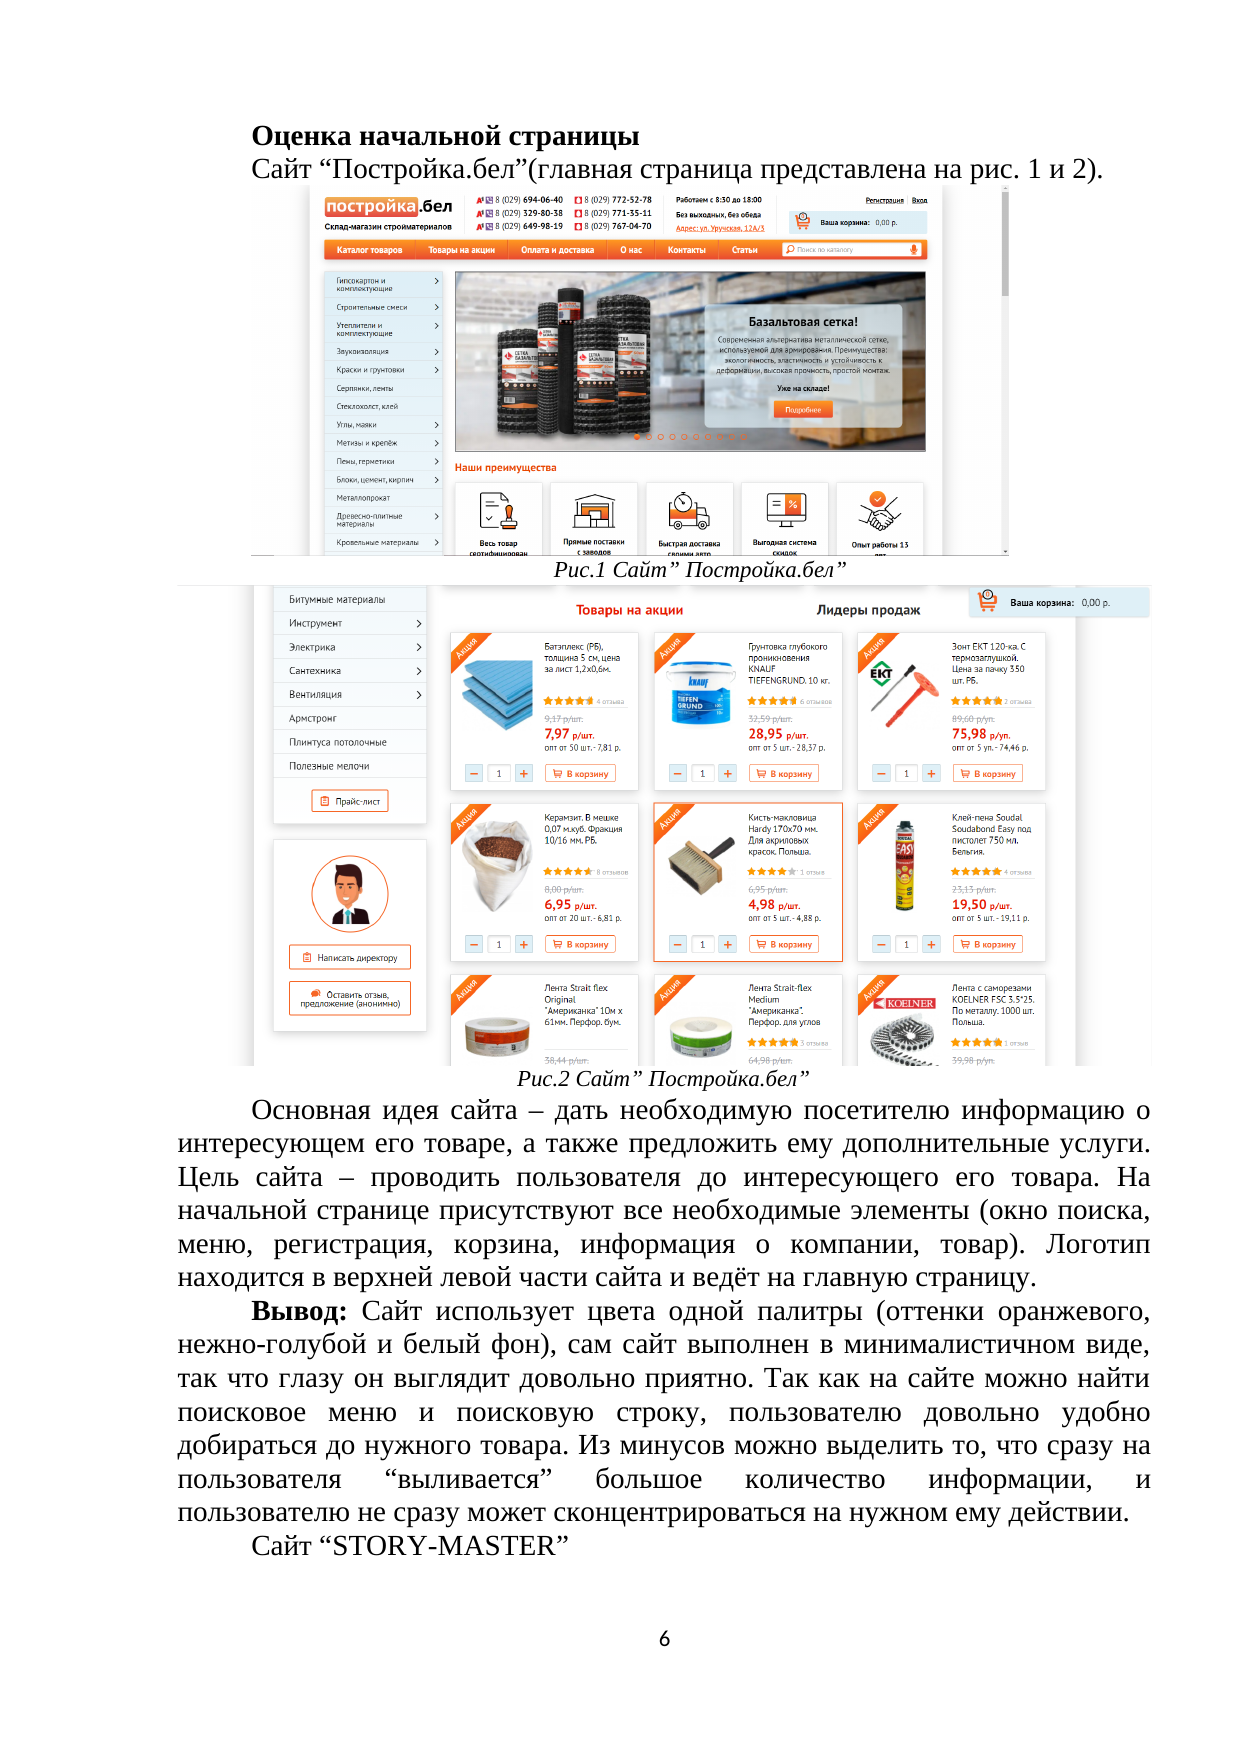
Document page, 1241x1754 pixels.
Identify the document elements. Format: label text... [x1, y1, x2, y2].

text Оценка начальной страницы [177, 118, 1152, 152]
text Вывод: Сайт использует цвета одной палитры (оттенки оранжевого, нежно-голубой и белый фон), сам сайт выполнен в минималистичном виде, так что глазу он выглядит довольно приятно. Так как на сайте можно найти поисковое меню и поисковую строку, пользователю довольно удобно добираться до нужного товара. Из минусов можно выделить то, что сразу на пользователя “выливается” большое количество информации, и пользователю не сразу может сконцентрироваться на нужном ему действии. [177, 1293, 1152, 1528]
text Основная идея сайта – дать необходимую посетителю информацию о интересующем его товаре, а также предложить ему дополнительные услуги. Цель сайта – проводить пользователя до интересующего его товара. На начальной странице присутствуют все необходимые элементы (окно поиска, меню, регистрация, корзина, информация о компании, товар). Логотип находится в верхней левой части сайта и ведёт на главную страницу. [177, 1092, 1152, 1293]
text Сайт “STORY-MASTER” [177, 1528, 1152, 1561]
picture [177, 582, 1152, 1066]
picture [251, 185, 1009, 556]
text Рис.1 Сайт” Постройка.бел” [177, 556, 1152, 582]
text Рис.2 Сайт” Постройка.бел” [177, 1066, 1152, 1092]
text Сайт “Постройка.бел”(главная страница представлена на рис. 1 и 2). [177, 152, 1152, 185]
